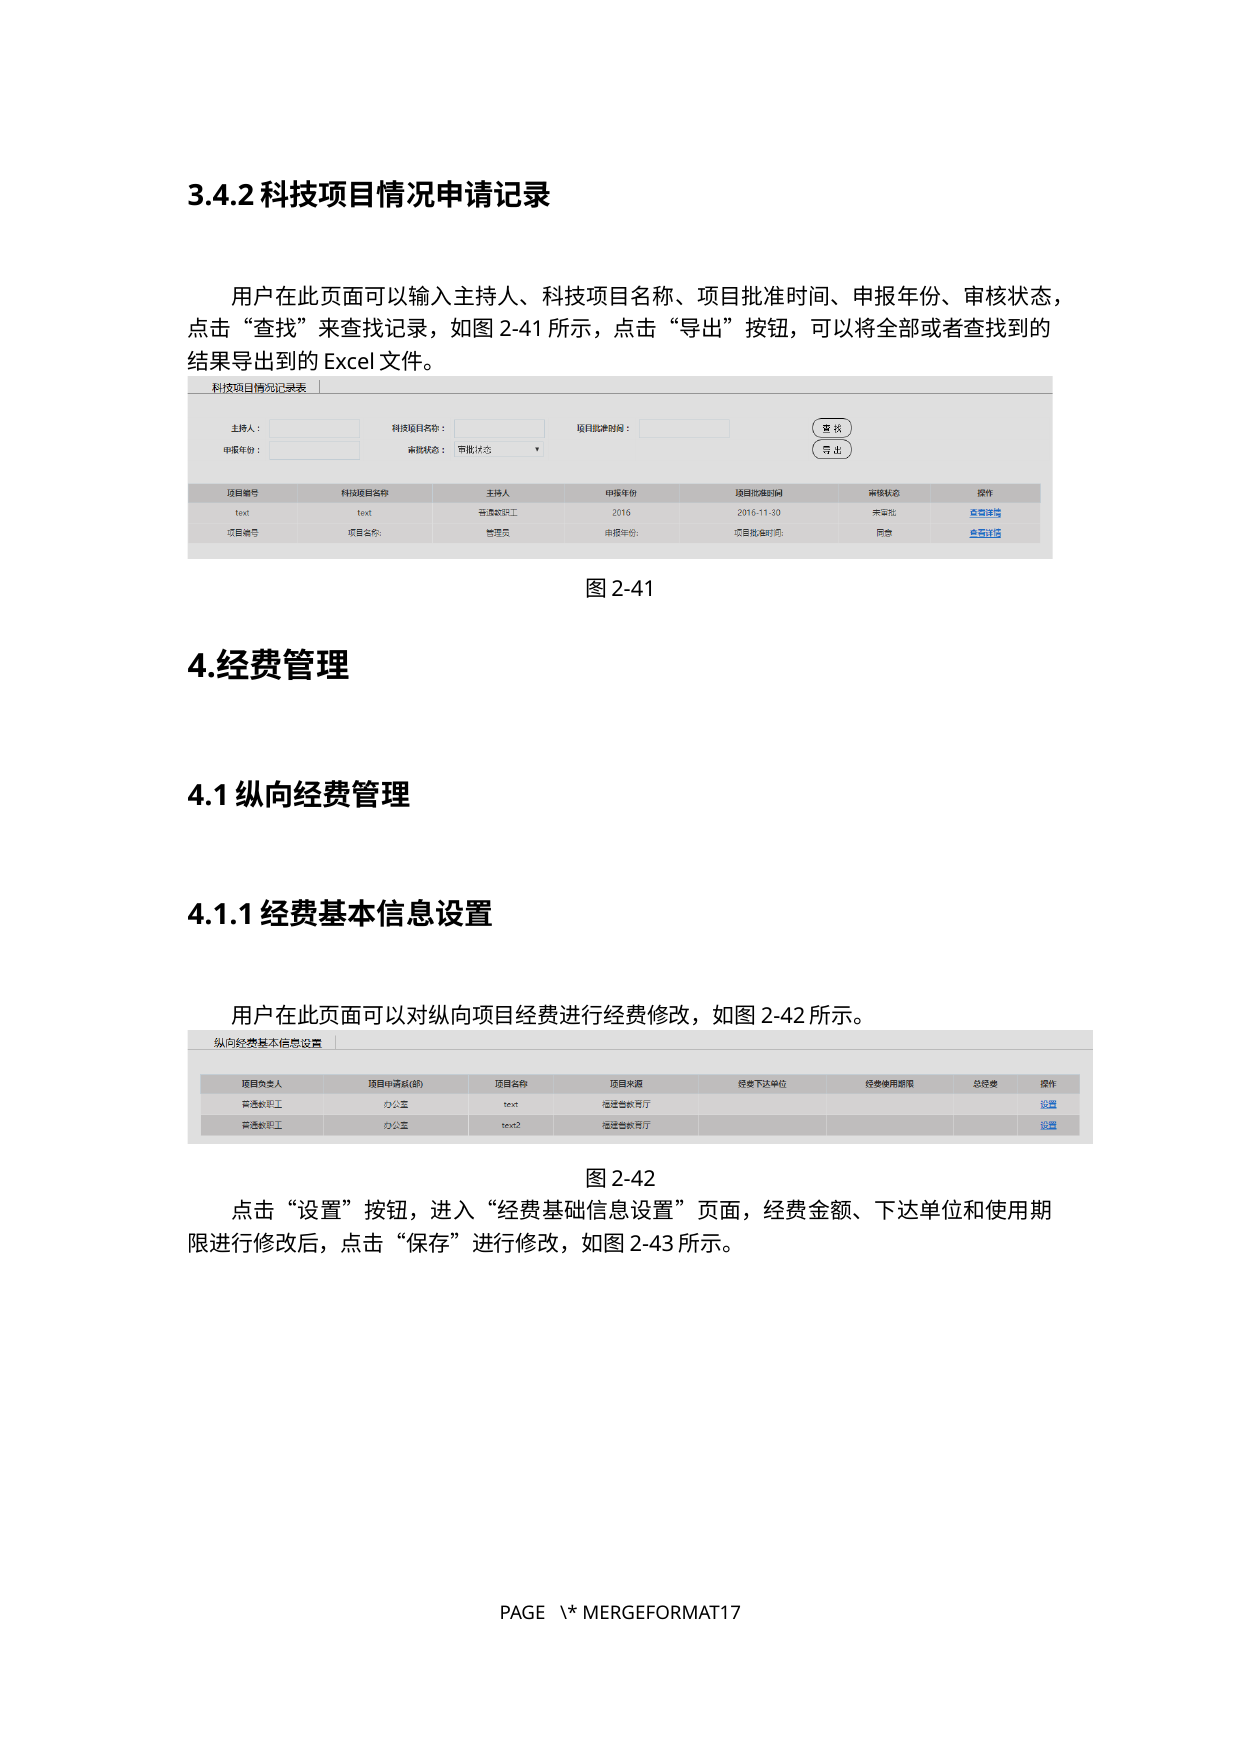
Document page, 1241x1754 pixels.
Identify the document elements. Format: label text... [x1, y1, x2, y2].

subtitle 4.1.1经费基本信息设置 [187, 879, 1053, 944]
text 图2-42 [187, 1160, 1053, 1193]
text 图2-41 [187, 571, 1053, 604]
text 用户在此页面可以对纵向项目经费进行经费修改，如图2-42所示。 [187, 998, 1053, 1030]
subtitle 4.经费管理 [187, 631, 1053, 696]
text 用户在此页面可以输入主持人、科技项目名称、项目批准时间、申报年份、审核状态，点击“查找”来查找记录，如图2-41所示，点击“导出”按钮，可以将全部或者查找到的结果导出到的Excel文件。 [187, 279, 1053, 376]
subtitle 4.1纵向经费管理 [187, 760, 1053, 825]
subtitle 3.4.2科技项目情况申请记录 [187, 160, 1053, 225]
text 点击“设置”按钮，进入“经费基础信息设置”页面，经费金额、下达单位和使用期限进行修改后，点击“保存”进行修改，如图2-43所示。 [187, 1193, 1053, 1258]
picture [187, 1030, 1093, 1144]
picture [187, 376, 1053, 559]
